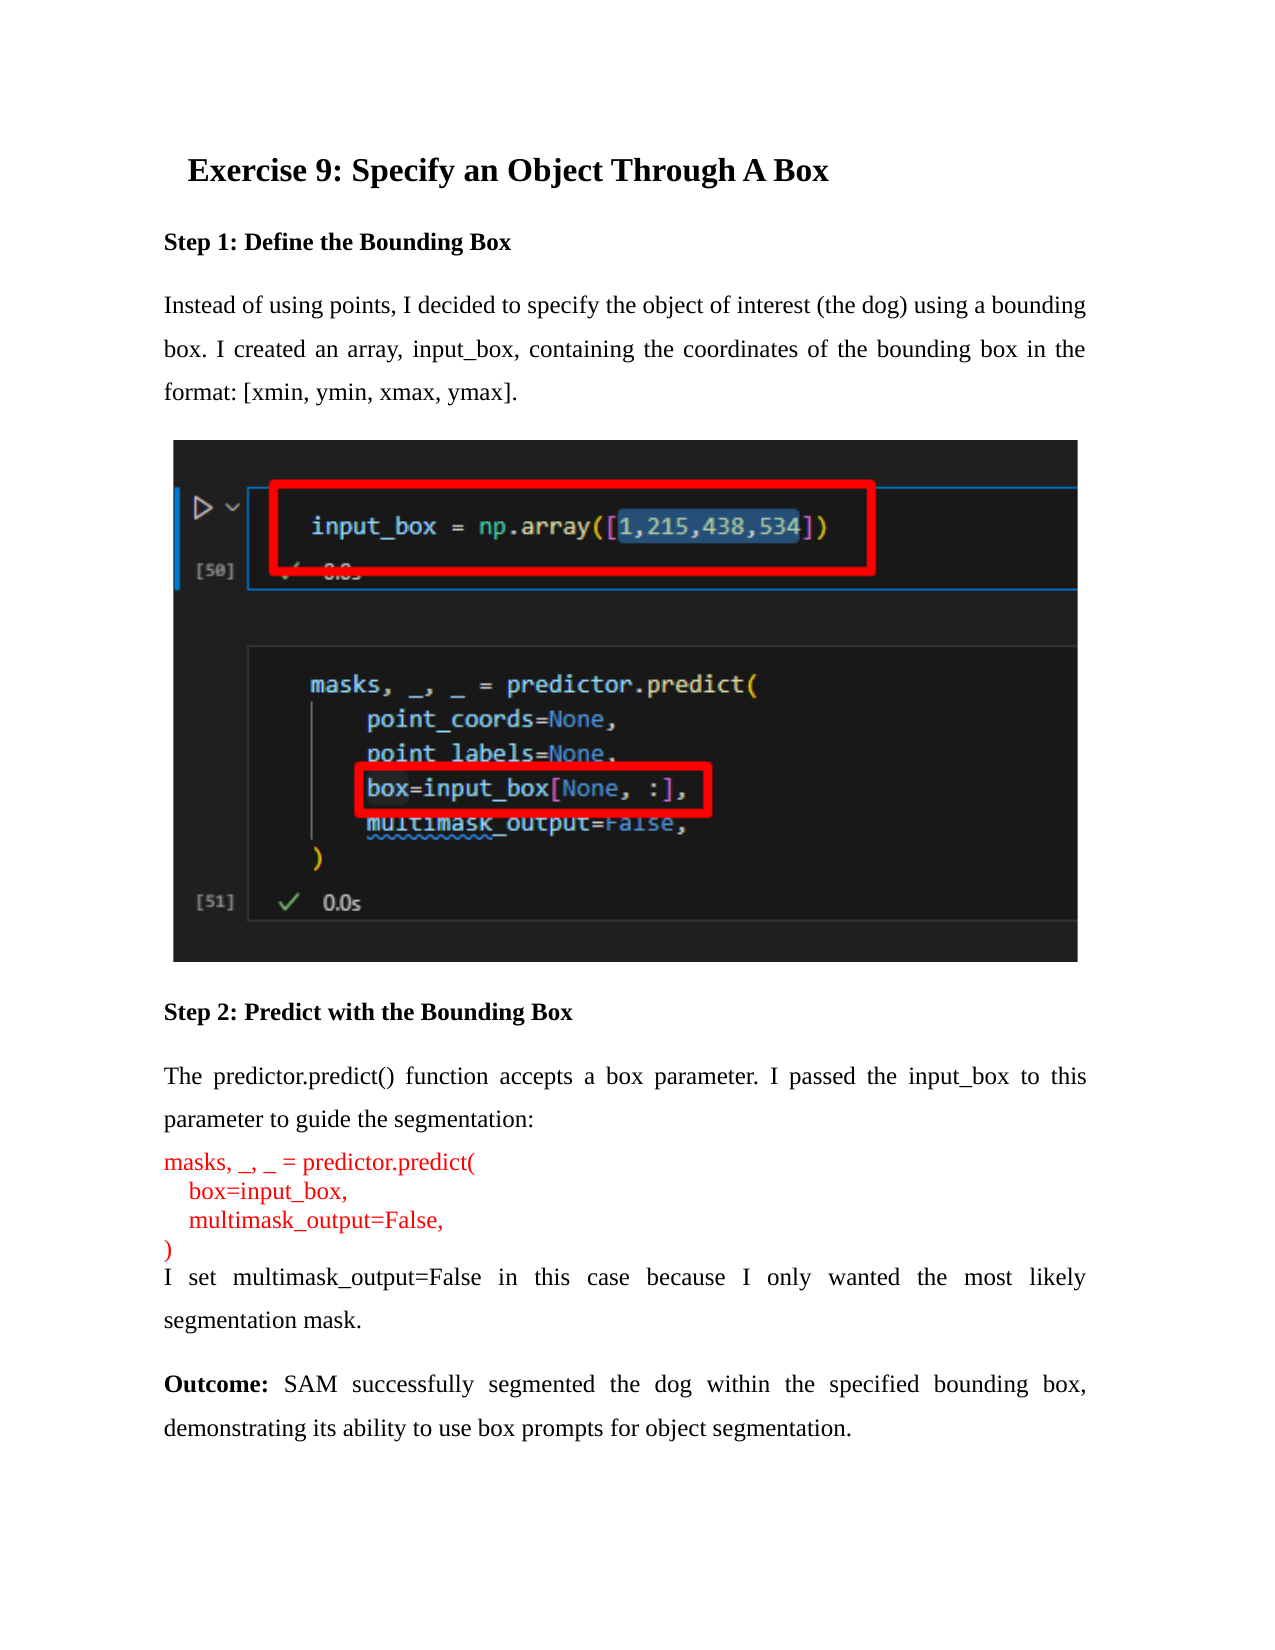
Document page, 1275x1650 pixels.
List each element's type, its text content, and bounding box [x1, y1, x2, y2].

text ) [163, 1234, 1087, 1262]
text multimask_output=False, [163, 1205, 1087, 1234]
text masks, _, _ = predictor.predict( [163, 1147, 1087, 1176]
picture [173, 440, 1078, 962]
text Instead of using points, I decided to specify the object of interest (the dog) using a bounding box. I created an array, input_box, containing the coordinates of the bounding box in the format: [xmin, ymin, xmax, ymax]. [163, 291, 1087, 406]
text box=input_box, [163, 1176, 1087, 1205]
text I set multimask_output=False in this case because I only wanted the most likely segmentation mask. [163, 1262, 1087, 1334]
text Outcome: SAM successfully segmented the dog within the specified bounding box, demonstrating its ability to use box prompts for object segmentation. [163, 1369, 1087, 1441]
subtitle Exercise 9: Specify an Object Through A Box [187, 150, 1087, 188]
text Step 2: Predict with the Bounding Box [163, 997, 1087, 1026]
text The predictor.predict() function accepts a box parameter. I passed the input_box to this parameter to guide the segmentation: [163, 1061, 1087, 1133]
text Step 1: Define the Bounding Box [163, 227, 1087, 255]
